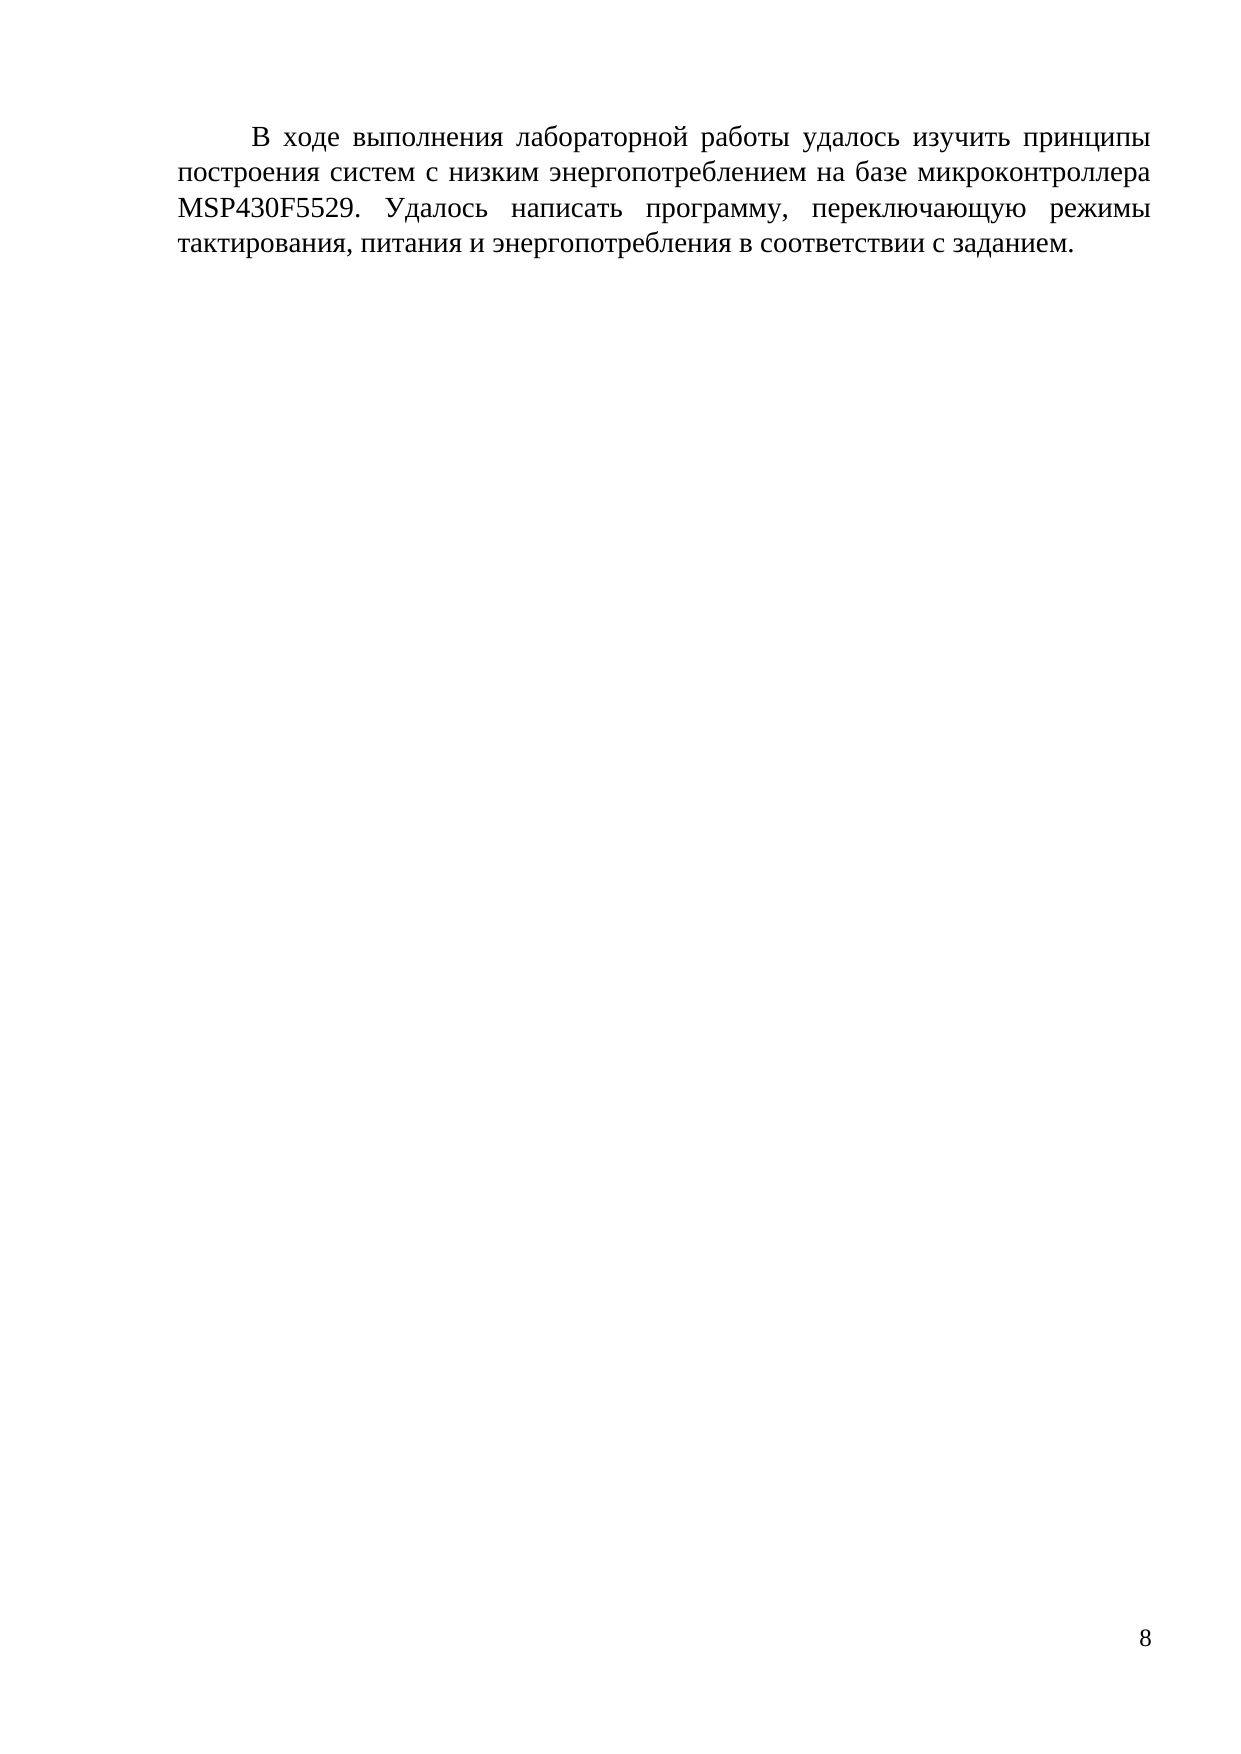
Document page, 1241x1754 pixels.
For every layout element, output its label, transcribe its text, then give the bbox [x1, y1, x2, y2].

text В ходе выполнения лабораторной работы удалось изучить принципы построения систем с низким энергопотреблением на базе микроконтроллера MSP430F5529. Удалось написать программу, переключающую режимы тактирования, питания и энергопотребления в соответствии с заданием. [177, 118, 1152, 260]
